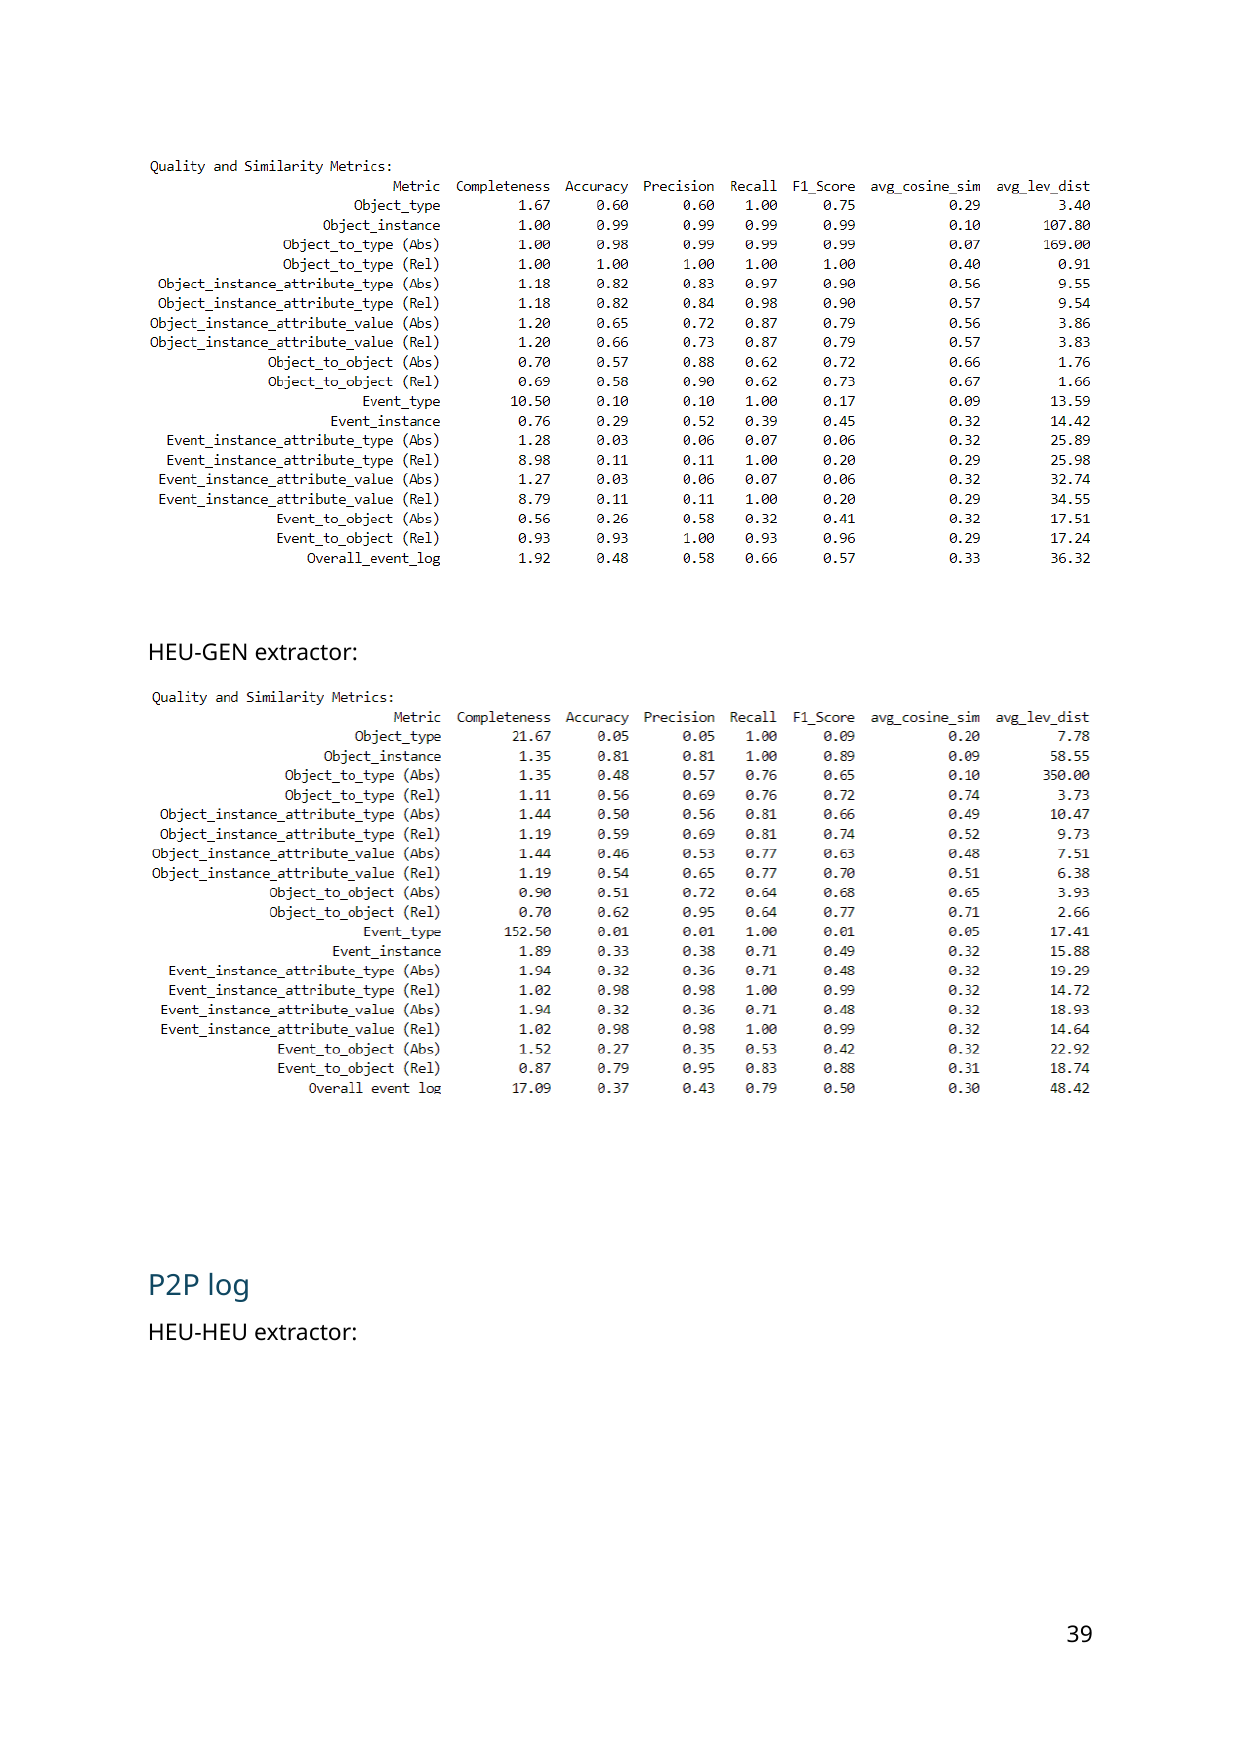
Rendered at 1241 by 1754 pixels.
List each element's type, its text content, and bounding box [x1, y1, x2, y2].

picture [147, 147, 1093, 567]
text HEU-GEN extractor: [148, 636, 1093, 667]
picture [147, 686, 1093, 1094]
text HEU-HEU extractor: [148, 1315, 1093, 1347]
subtitle P2P log [148, 1264, 1093, 1304]
